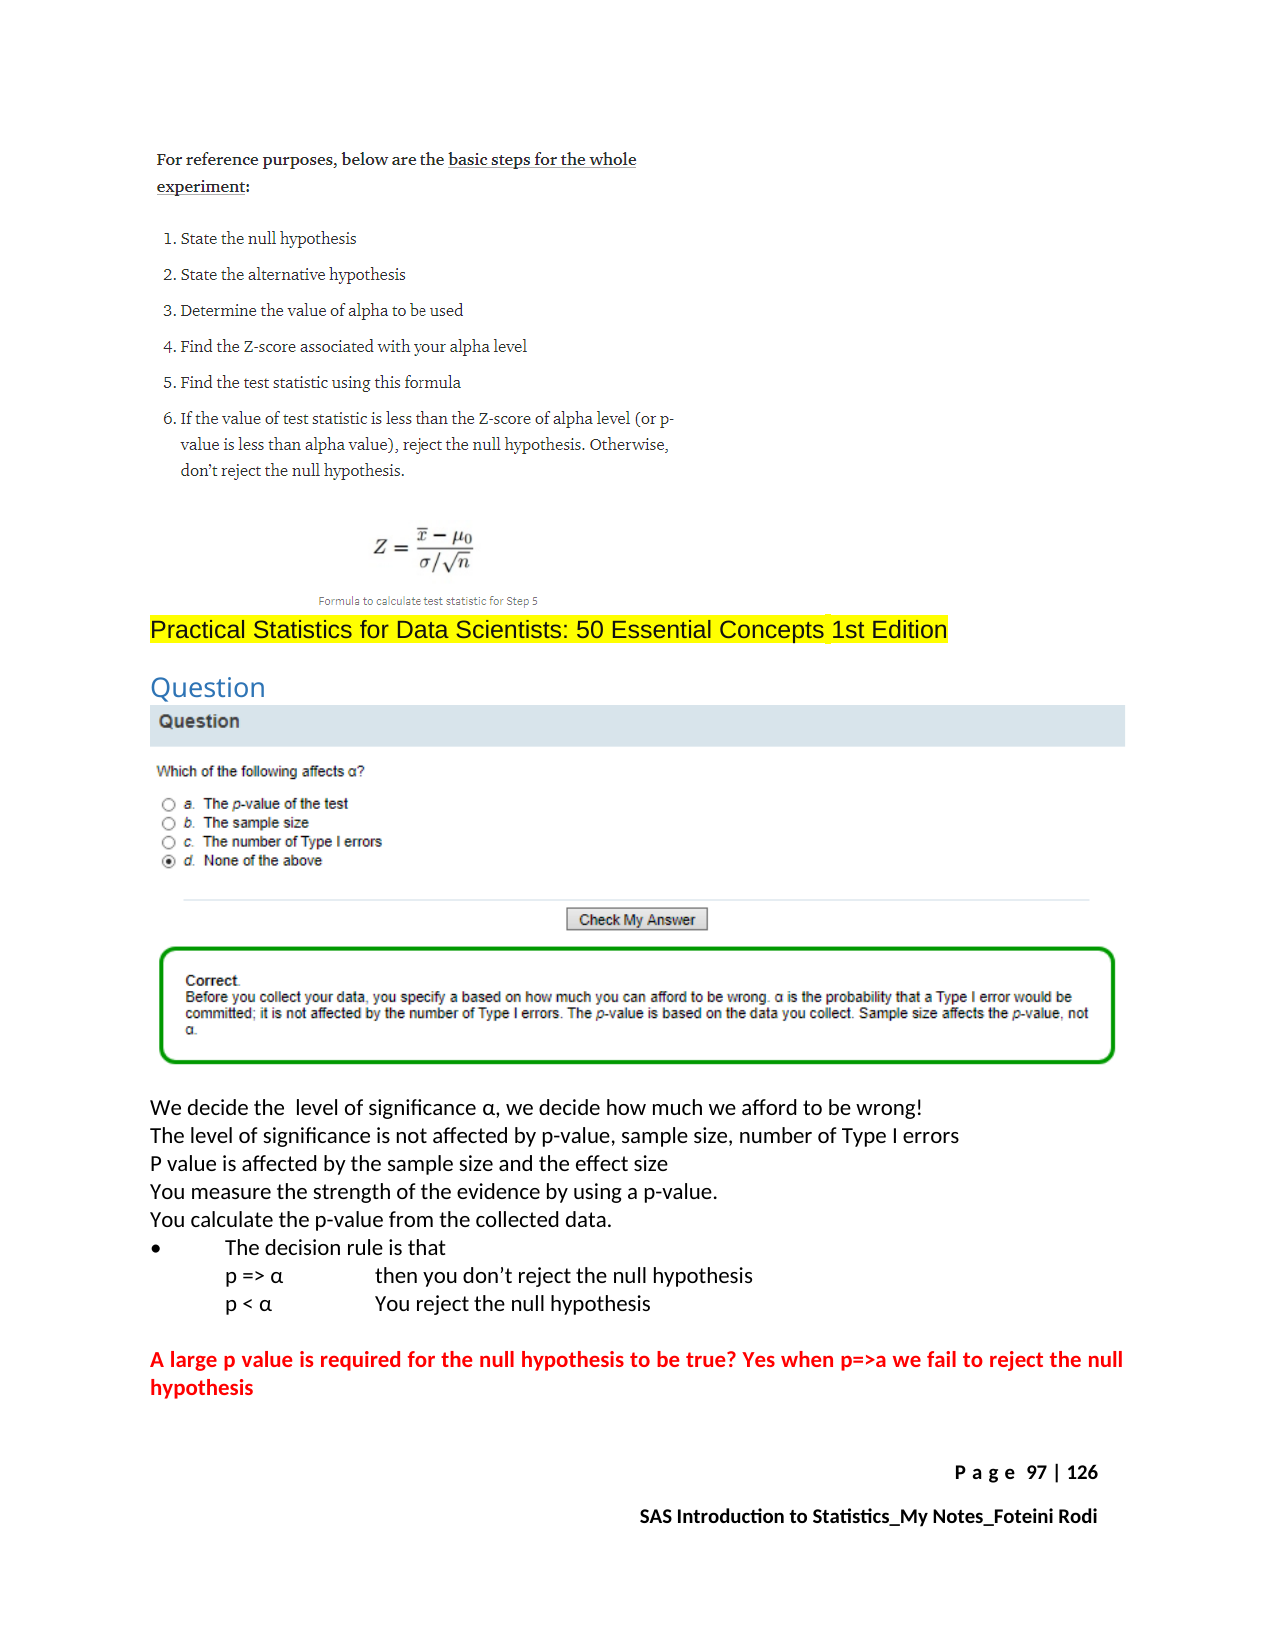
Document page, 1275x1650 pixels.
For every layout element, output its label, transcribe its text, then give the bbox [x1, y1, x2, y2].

subtitle Question [150, 668, 1125, 705]
text You measure the strength of the evidence by using a p-value. [150, 1177, 1125, 1205]
text A large p value is required for the null hypothesis to be true? Yes when p=>a we fail to reject the null hypothesis [150, 1345, 1125, 1401]
picture [150, 705, 1125, 1094]
picture [150, 150, 691, 614]
text Practical Statistics for Data Scientists: 50 Essential Concepts 1st Edition [831, 614, 1125, 644]
text The level of significance is not affected by p-value, sample size, number of Type I errors [150, 1121, 1125, 1149]
text p => α then you don’t reject the null hypothesis [150, 1261, 1125, 1289]
text P value is affected by the sample size and the effect size [150, 1149, 1125, 1177]
text We decide the level of significance α, we decide how much we afford to be wrong! [150, 1094, 1125, 1121]
text • The decision rule is that [150, 1233, 1125, 1261]
text You calculate the p-value from the collected data. [150, 1205, 1125, 1233]
text p < α You reject the null hypothesis [150, 1289, 1125, 1317]
